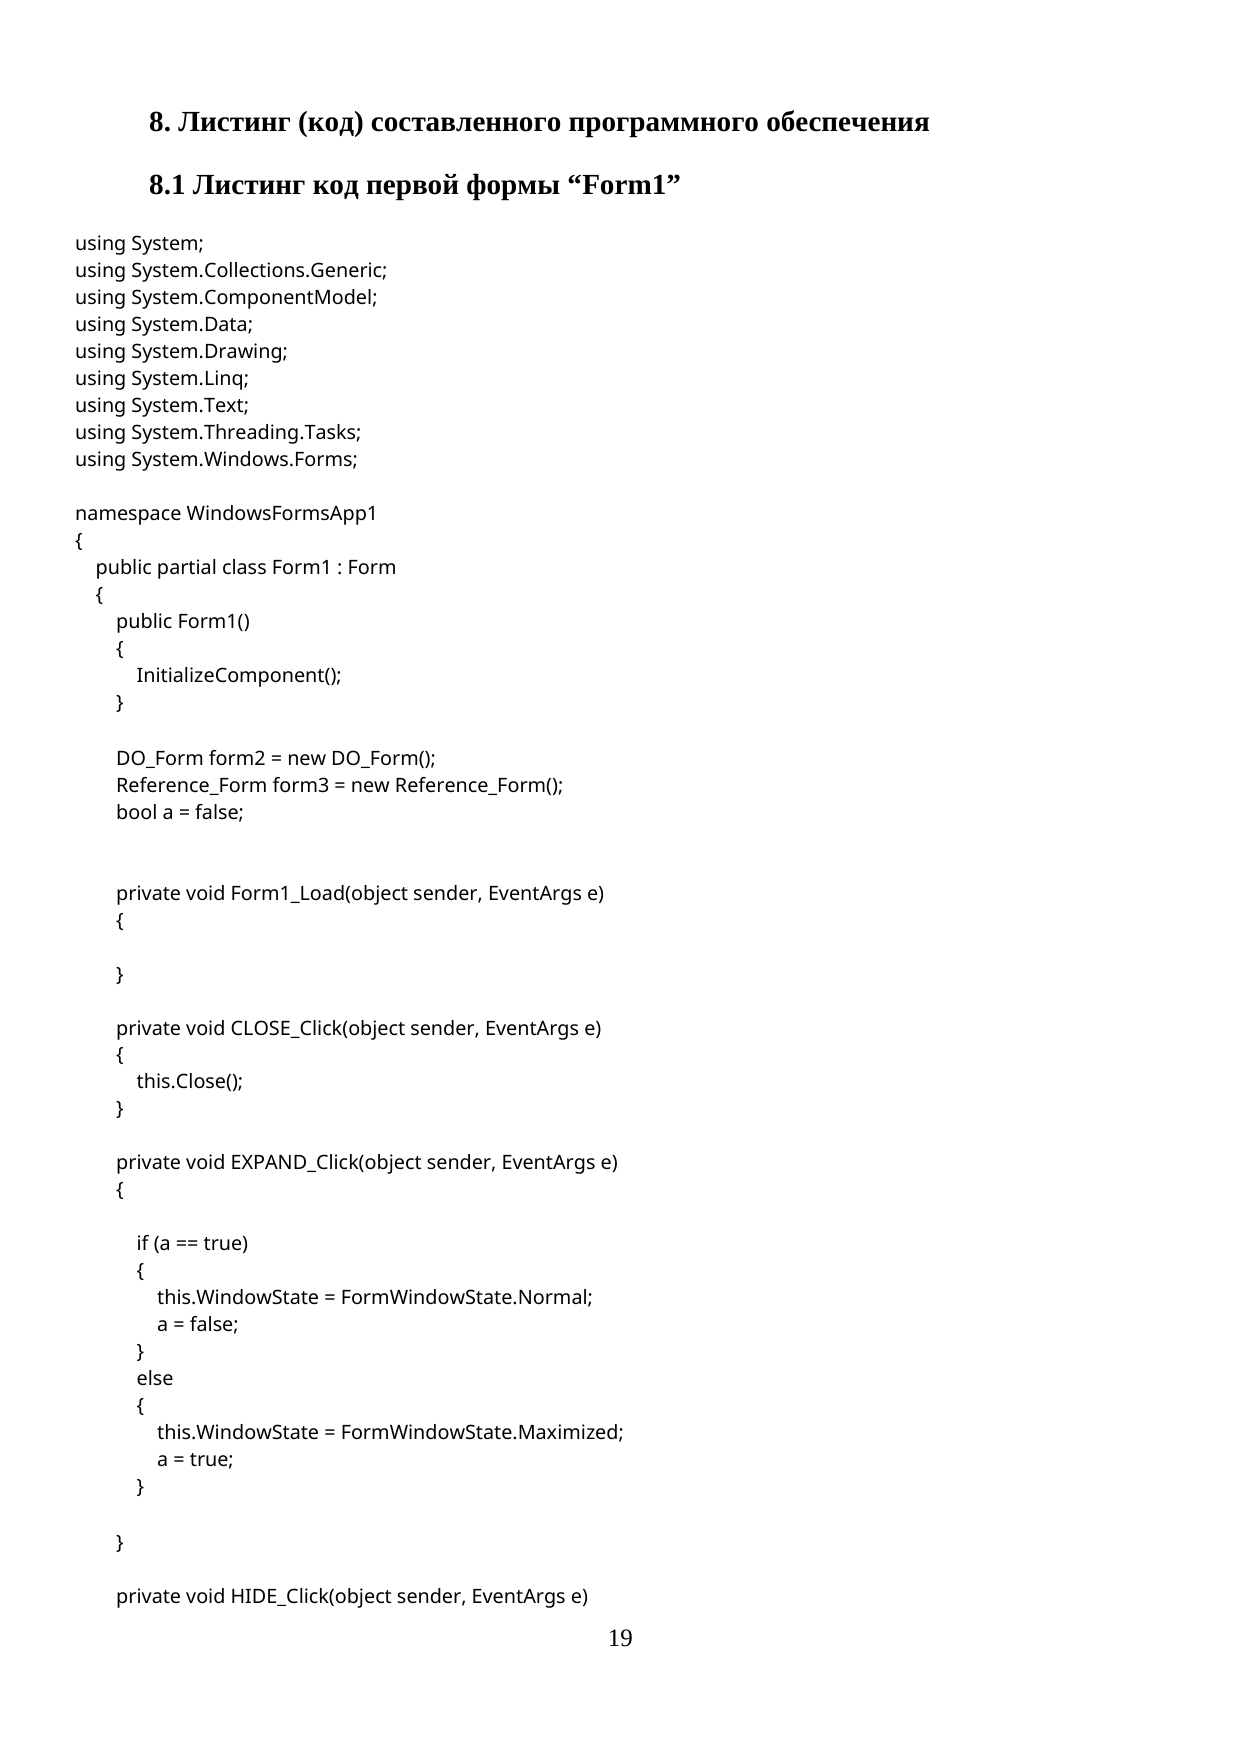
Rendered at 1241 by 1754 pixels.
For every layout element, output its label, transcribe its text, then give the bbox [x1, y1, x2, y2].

text { [75, 580, 1165, 607]
text private void HIDE_Click(object sender, EventArgs e) [75, 1582, 1165, 1609]
text private void EXPAND_Click(object sender, EventArgs e) [75, 1149, 1165, 1176]
text namespace WindowsFormsApp1 [75, 499, 1165, 526]
text public Form1() [75, 607, 1165, 634]
text private void CLOSE_Click(object sender, EventArgs e) [75, 1014, 1165, 1041]
text } [75, 1528, 1165, 1555]
text if (a == true) [75, 1229, 1165, 1257]
text this.Close(); [75, 1068, 1165, 1095]
text using System; [75, 229, 1165, 257]
text using System.Collections.Generic; [75, 257, 1165, 283]
text public partial class Form1 : Form [75, 553, 1165, 580]
text { [75, 1041, 1165, 1068]
text this.WindowState = FormWindowState.Normal; [75, 1283, 1165, 1311]
text using System.Drawing; [75, 337, 1165, 364]
text } [75, 1337, 1165, 1364]
text using System.Threading.Tasks; [75, 418, 1165, 445]
text { [75, 1391, 1165, 1418]
text a = false; [75, 1311, 1165, 1337]
text { [75, 1176, 1165, 1203]
text bool a = false; [75, 798, 1165, 825]
text InitializeComponent(); [75, 661, 1165, 688]
text } [75, 1472, 1165, 1499]
text a = true; [75, 1445, 1165, 1472]
subtitle 8.1 Листинг код первой формы “Form1” [149, 167, 1165, 200]
text Reference_Form form3 = new Reference_Form(); [75, 771, 1165, 798]
text } [75, 960, 1165, 987]
text using System.Text; [75, 391, 1165, 418]
text } [75, 688, 1165, 715]
text using System.Linq; [75, 364, 1165, 391]
text DO_Form form2 = new DO_Form(); [75, 744, 1165, 771]
text else [75, 1364, 1165, 1391]
text { [75, 526, 1165, 553]
text { [75, 1257, 1165, 1283]
text { [75, 634, 1165, 661]
text private void Form1_Load(object sender, EventArgs e) [75, 879, 1165, 906]
text using System.ComponentModel; [75, 283, 1165, 311]
text } [75, 1095, 1165, 1122]
subtitle Листинг (код) составленного программного обеспечения [149, 104, 1165, 138]
text { [75, 906, 1165, 933]
text using System.Windows.Forms; [75, 445, 1165, 472]
text this.WindowState = FormWindowState.Maximized; [75, 1418, 1165, 1445]
text using System.Data; [75, 311, 1165, 337]
